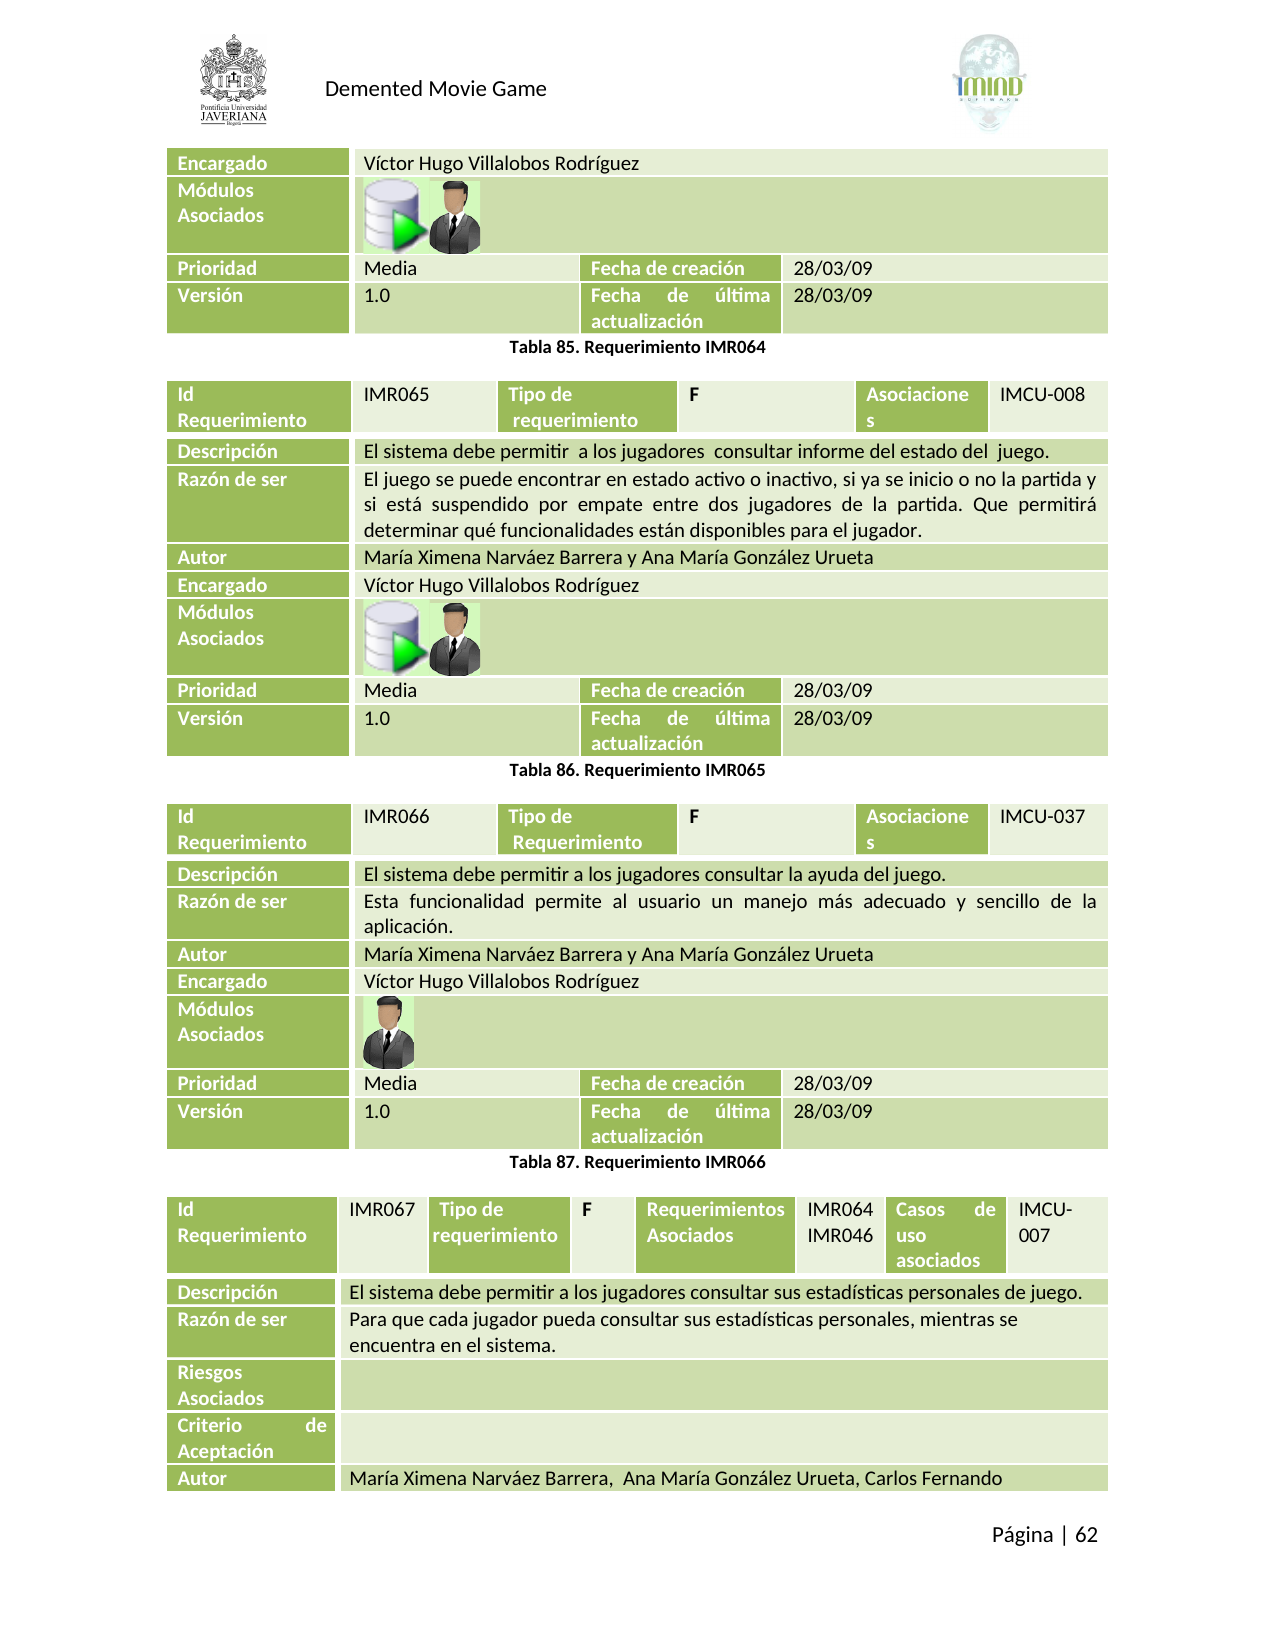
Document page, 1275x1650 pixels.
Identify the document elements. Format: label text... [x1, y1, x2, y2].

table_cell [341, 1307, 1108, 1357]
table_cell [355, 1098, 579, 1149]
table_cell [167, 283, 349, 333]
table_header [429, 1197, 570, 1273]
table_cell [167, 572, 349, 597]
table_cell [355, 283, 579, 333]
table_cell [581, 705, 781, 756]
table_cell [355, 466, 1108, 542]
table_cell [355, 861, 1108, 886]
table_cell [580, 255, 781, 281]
picture [363, 177, 481, 254]
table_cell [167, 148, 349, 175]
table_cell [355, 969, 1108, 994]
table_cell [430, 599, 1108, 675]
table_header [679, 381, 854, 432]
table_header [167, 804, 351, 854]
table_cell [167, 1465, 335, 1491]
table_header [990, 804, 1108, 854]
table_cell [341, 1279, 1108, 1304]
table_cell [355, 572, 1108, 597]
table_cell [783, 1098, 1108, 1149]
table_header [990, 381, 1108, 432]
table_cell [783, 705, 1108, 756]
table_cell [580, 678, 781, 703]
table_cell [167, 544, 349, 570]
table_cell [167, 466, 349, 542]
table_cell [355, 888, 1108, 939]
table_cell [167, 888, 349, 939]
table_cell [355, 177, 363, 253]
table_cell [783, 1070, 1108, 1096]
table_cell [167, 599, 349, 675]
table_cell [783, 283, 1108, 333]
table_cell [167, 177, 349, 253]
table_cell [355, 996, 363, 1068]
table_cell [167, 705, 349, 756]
picture [363, 996, 414, 1069]
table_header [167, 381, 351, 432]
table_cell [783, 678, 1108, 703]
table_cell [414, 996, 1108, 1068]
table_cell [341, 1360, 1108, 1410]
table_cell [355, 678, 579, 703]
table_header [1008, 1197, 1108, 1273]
picture [951, 34, 1033, 138]
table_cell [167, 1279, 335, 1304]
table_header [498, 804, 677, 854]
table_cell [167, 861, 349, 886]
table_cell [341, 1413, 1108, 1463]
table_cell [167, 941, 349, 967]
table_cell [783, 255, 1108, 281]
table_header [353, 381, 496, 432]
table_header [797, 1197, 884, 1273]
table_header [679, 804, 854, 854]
picture [363, 599, 481, 676]
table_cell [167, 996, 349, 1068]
picture [200, 34, 267, 126]
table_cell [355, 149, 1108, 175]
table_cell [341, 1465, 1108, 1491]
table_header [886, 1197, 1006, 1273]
text Tabla 86. Requerimiento IMR065 [177, 758, 1098, 781]
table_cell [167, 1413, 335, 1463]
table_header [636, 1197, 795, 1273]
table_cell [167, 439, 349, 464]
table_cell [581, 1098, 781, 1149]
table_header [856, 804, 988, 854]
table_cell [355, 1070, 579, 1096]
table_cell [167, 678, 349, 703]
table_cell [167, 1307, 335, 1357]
text Tabla 87. Requerimiento IMR066 [177, 1151, 1098, 1174]
text Tabla 85. Requerimiento IMR064 [177, 336, 1098, 358]
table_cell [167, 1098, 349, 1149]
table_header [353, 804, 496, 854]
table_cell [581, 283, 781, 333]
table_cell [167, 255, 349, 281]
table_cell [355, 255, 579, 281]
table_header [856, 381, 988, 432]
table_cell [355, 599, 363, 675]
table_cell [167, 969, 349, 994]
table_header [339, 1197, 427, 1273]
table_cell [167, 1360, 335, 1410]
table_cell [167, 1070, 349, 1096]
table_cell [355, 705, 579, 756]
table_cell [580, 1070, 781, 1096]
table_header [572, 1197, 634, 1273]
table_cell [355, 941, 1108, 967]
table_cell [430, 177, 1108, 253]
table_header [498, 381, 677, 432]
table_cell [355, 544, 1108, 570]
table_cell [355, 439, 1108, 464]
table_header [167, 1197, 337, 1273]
